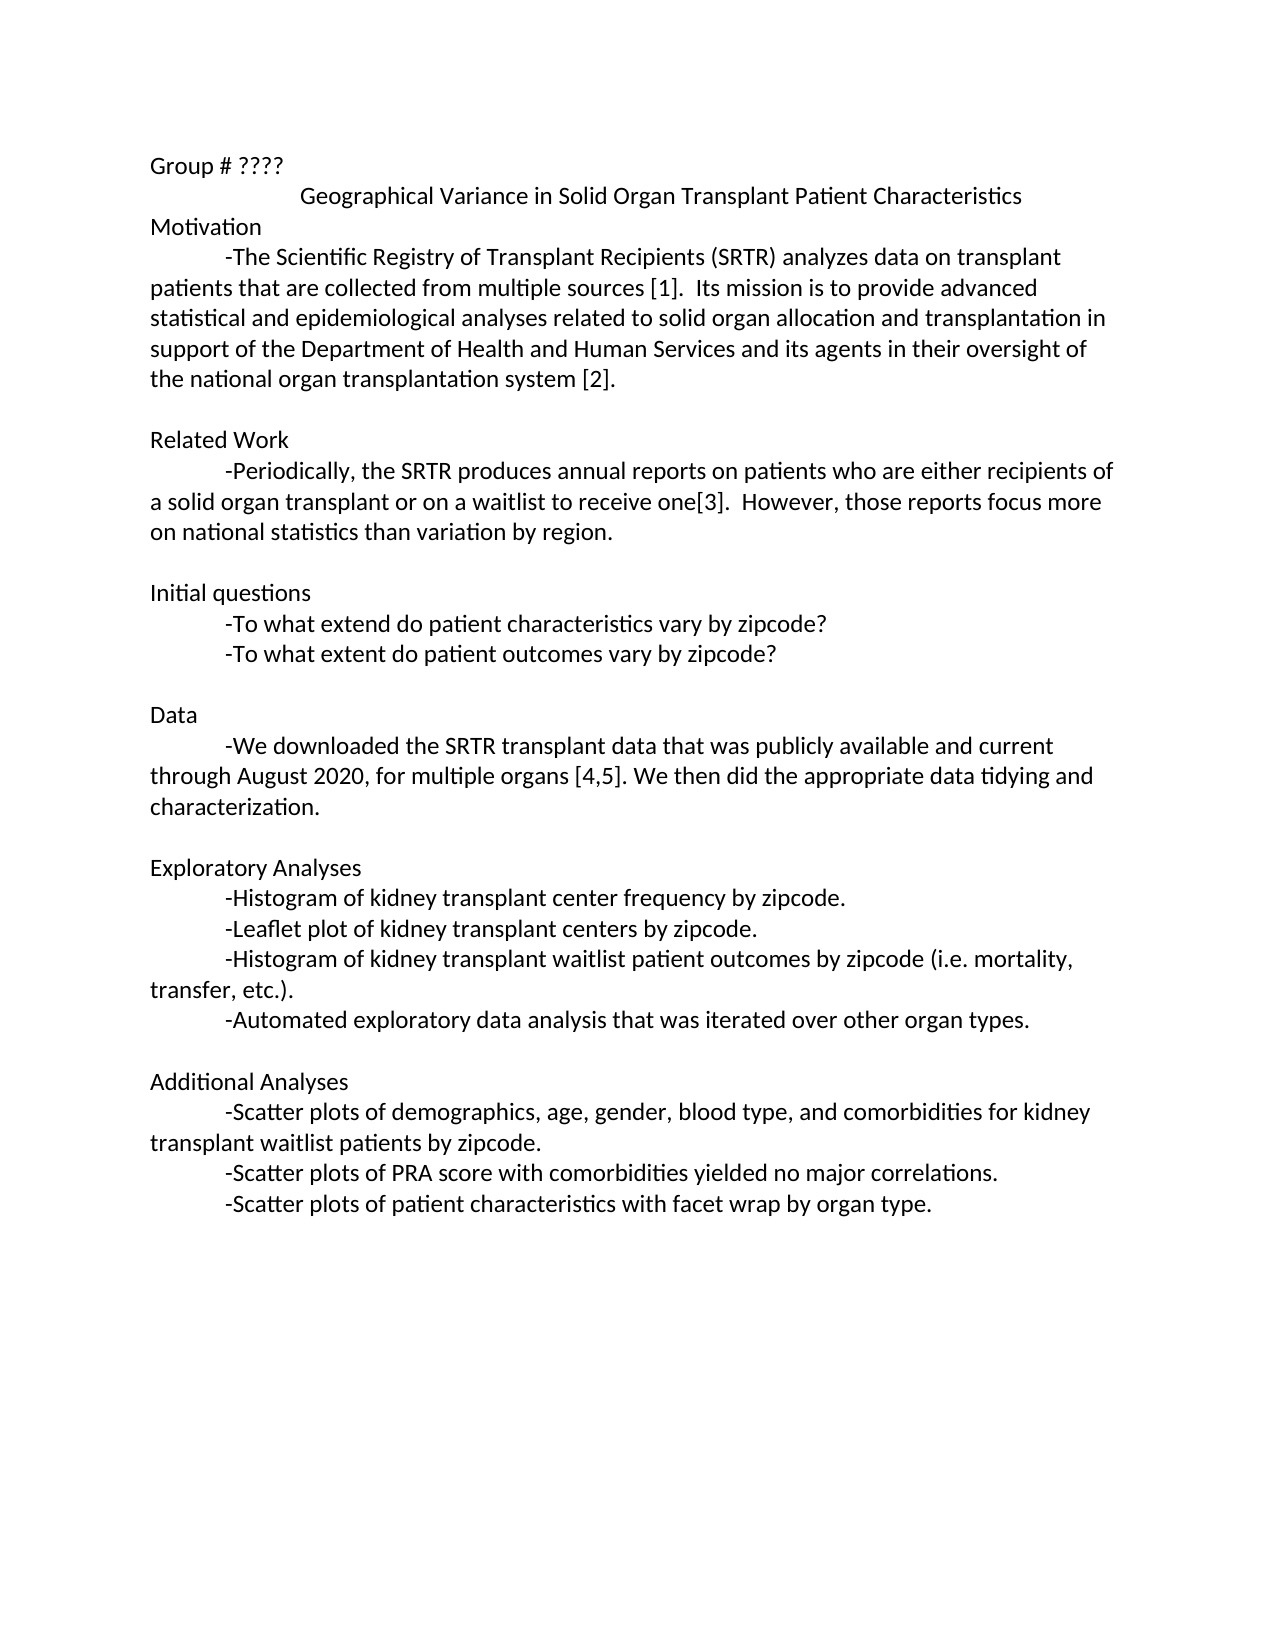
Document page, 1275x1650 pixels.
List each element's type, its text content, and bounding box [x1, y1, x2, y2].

text -To what extent do patient outcomes vary by zipcode? [150, 638, 1125, 669]
text -Scatter plots of demographics, age, gender, blood type, and comorbidities for kidney transplant waitlist patients by zipcode. [150, 1096, 1125, 1157]
text -Leaflet plot of kidney transplant centers by zipcode. [150, 913, 1125, 943]
text Geographical Variance in Solid Organ Transplant Patient Characteristics [150, 181, 1125, 211]
text Exploratory Analyses [150, 852, 1125, 882]
text Related Work [150, 425, 1125, 455]
text -The Scientific Registry of Transplant Recipients (SRTR) analyzes data on transplant patients that are collected from multiple sources [1]. Its mission is to provide advanced statistical and epidemiological analyses related to solid organ allocation and transplantation in support of the Department of Health and Human Services and its agents in their oversight of the national organ transplantation system [2]. [150, 242, 1125, 394]
text -Histogram of kidney transplant waitlist patient outcomes by zipcode (i.e. mortality, transfer, etc.). [150, 943, 1125, 1004]
text -Scatter plots of PRA score with comorbidities yielded no major correlations. [150, 1157, 1125, 1188]
text Additional Analyses [150, 1066, 1125, 1096]
text -Periodically, the SRTR produces annual reports on patients who are either recipients of a solid organ transplant or on a waitlist to receive one[3]. However, those reports focus more on national statistics than variation by region. [150, 455, 1125, 577]
text Data [150, 699, 1125, 730]
text -Scatter plots of patient characteristics with facet wrap by organ type. [150, 1188, 1125, 1218]
text -To what extend do patient characteristics vary by zipcode? [150, 608, 1125, 638]
text Initial questions [150, 577, 1125, 608]
text Motivation [150, 211, 1125, 242]
text -We downloaded the SRTR transplant data that was publicly available and current through August 2020, for multiple organs [4,5]. We then did the appropriate data tidying and characterization. [150, 730, 1125, 821]
text Group # ???? [150, 150, 1125, 181]
text -Histogram of kidney transplant center frequency by zipcode. [150, 882, 1125, 913]
text -Automated exploratory data analysis that was iterated over other organ types. [150, 1004, 1125, 1035]
